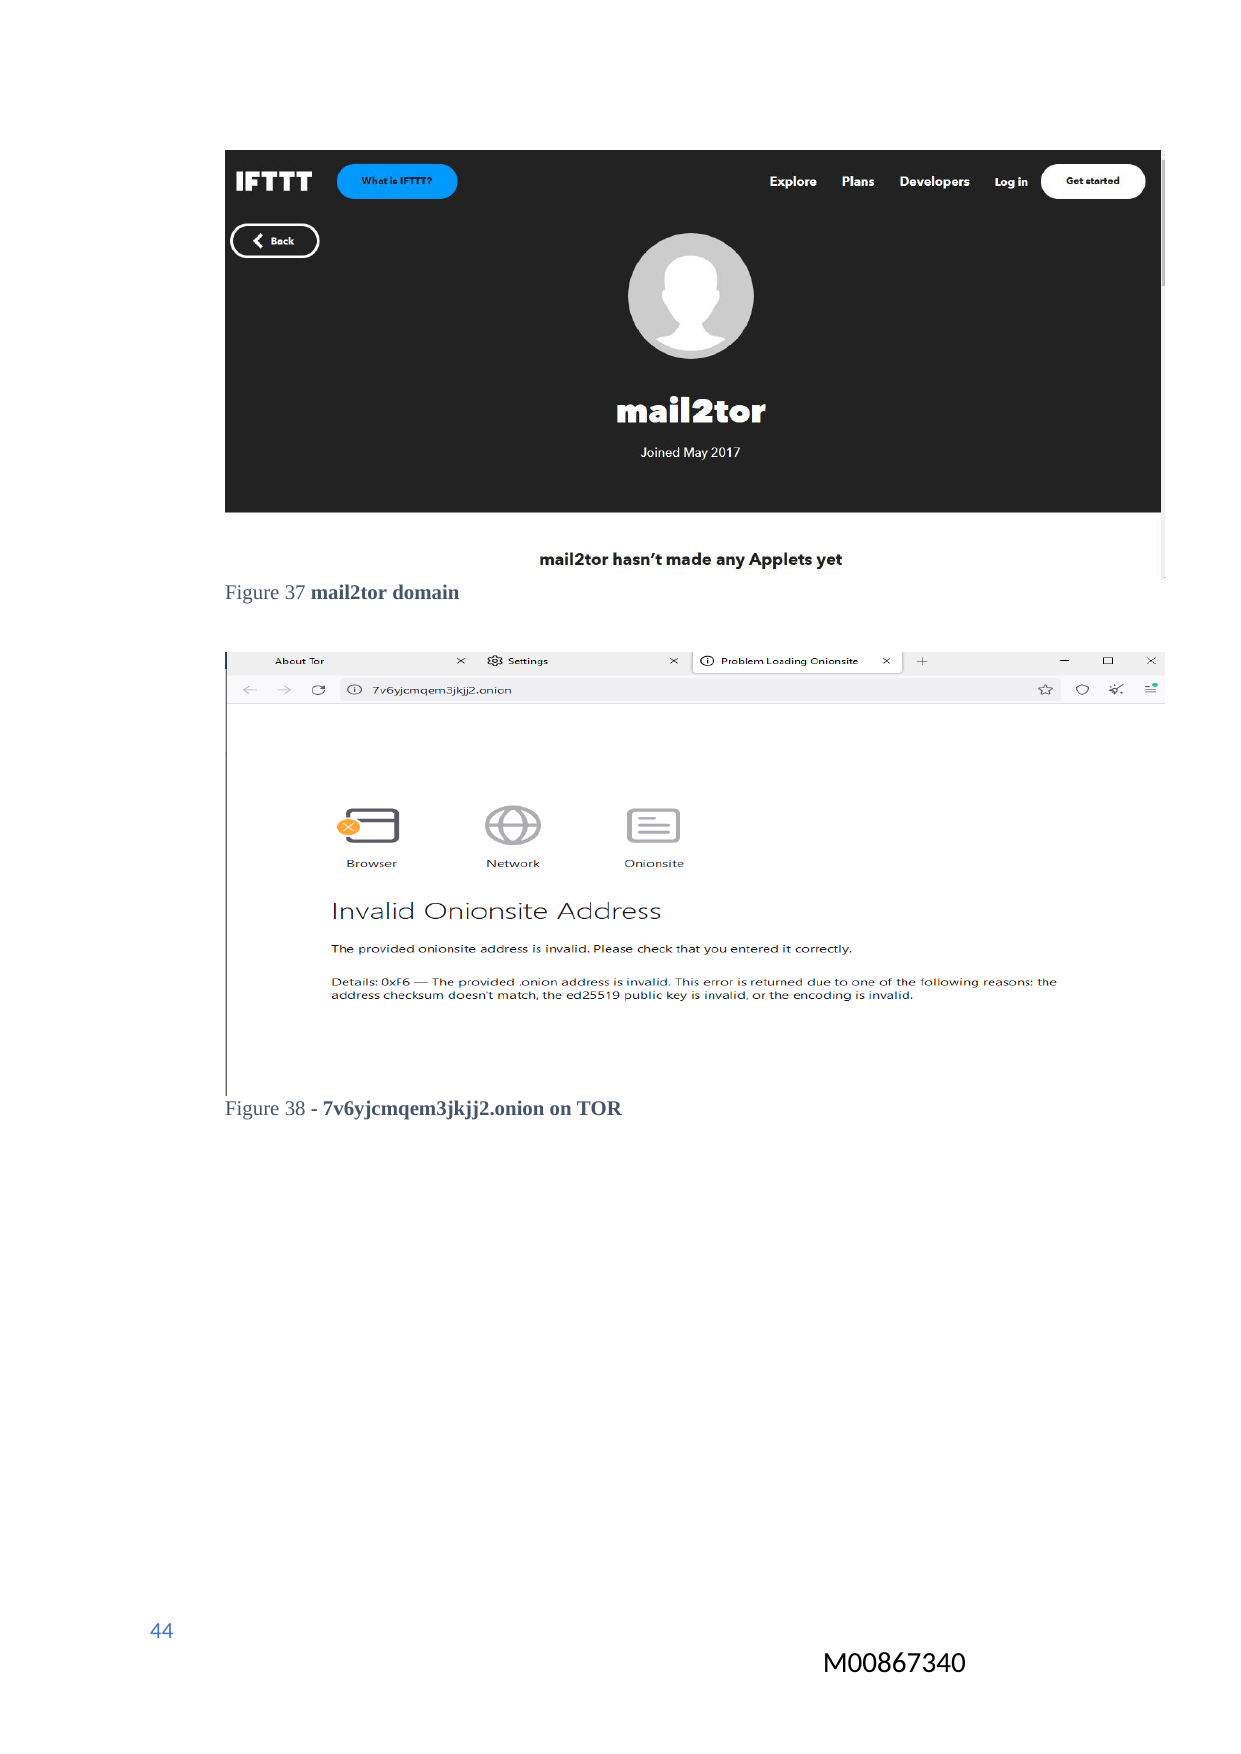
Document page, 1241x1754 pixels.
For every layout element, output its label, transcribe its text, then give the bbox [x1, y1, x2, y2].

picture [225, 652, 1165, 1096]
picture [225, 150, 1166, 580]
